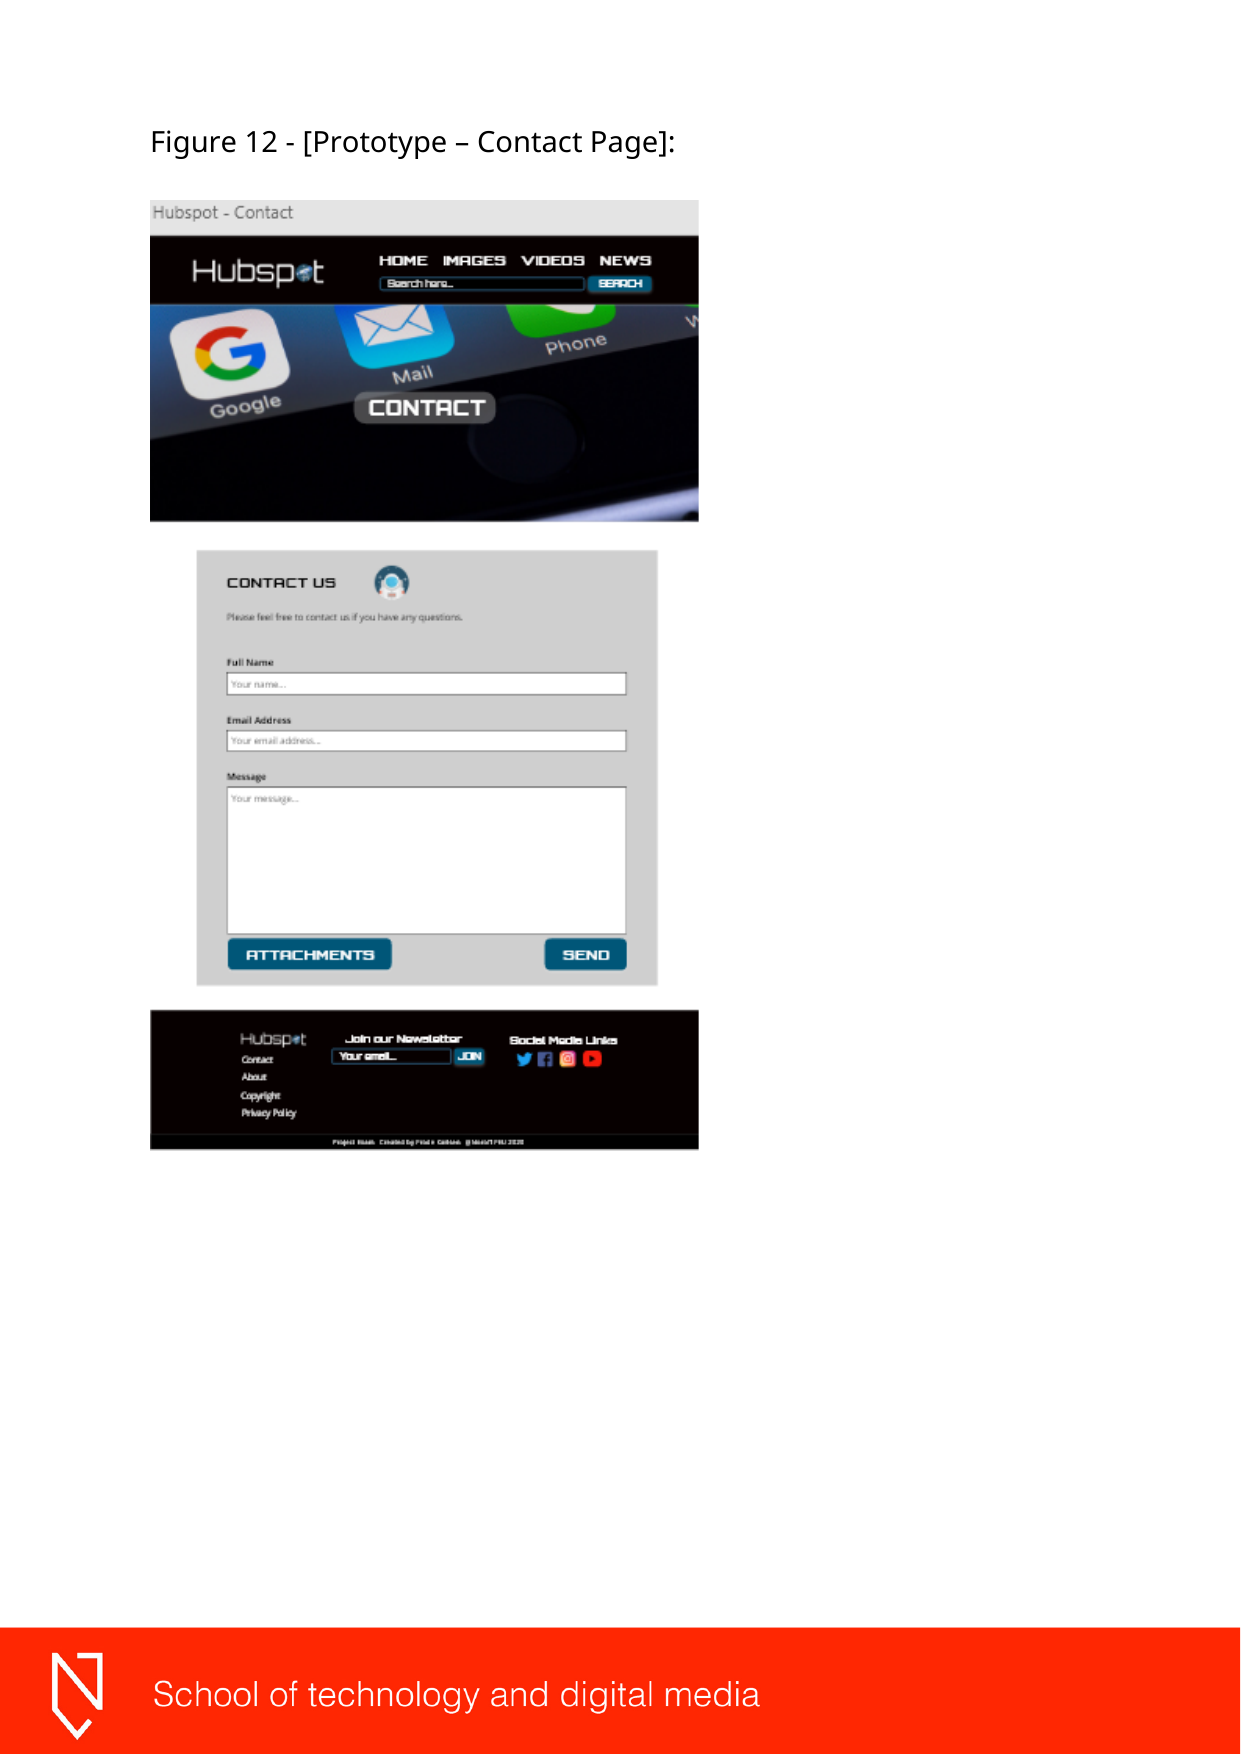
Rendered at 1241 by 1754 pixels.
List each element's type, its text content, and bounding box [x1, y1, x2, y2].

picture [0, 1618, 1241, 1754]
text Figure 12 - [Prototype – Contact Page]: [150, 121, 1090, 161]
picture [150, 200, 699, 1151]
